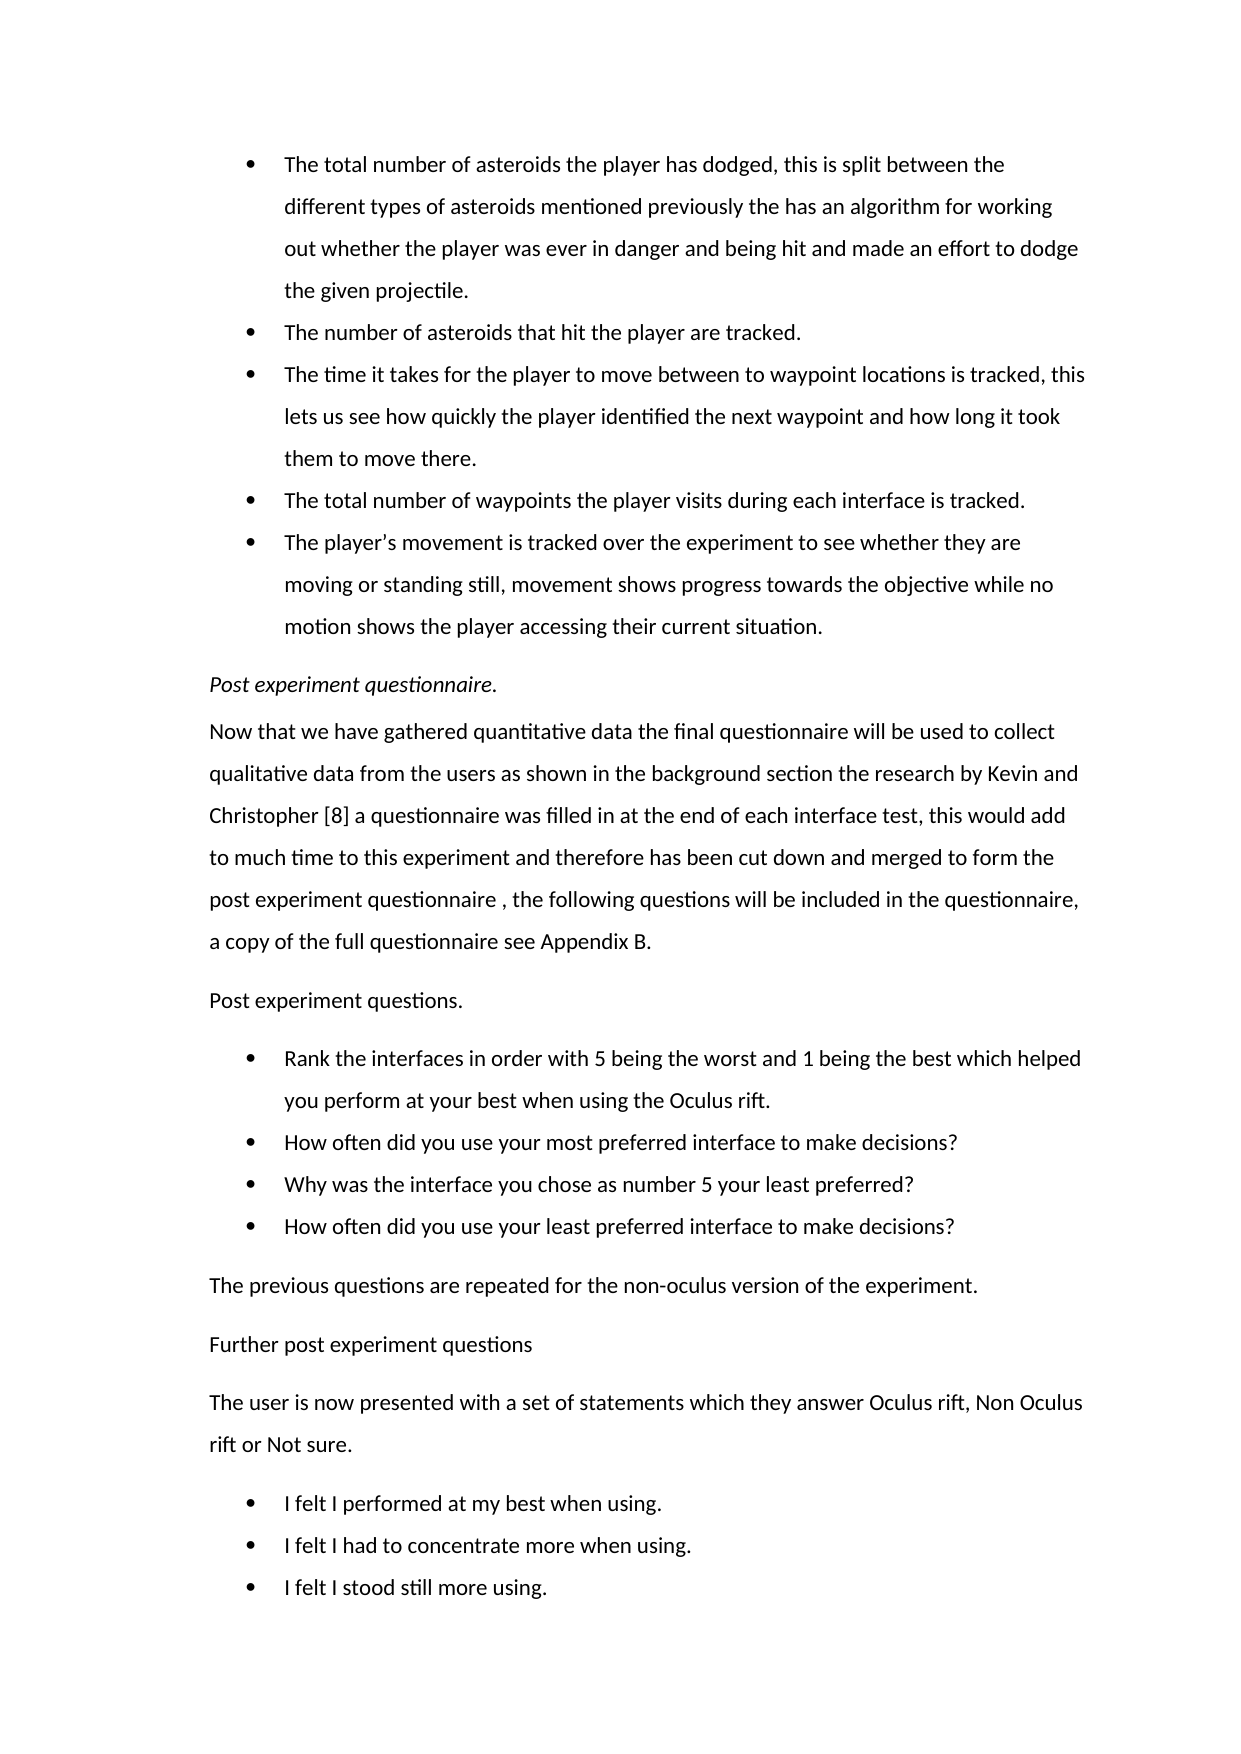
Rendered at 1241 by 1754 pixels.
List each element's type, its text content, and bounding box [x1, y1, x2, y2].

list The total number of waypoints the player visits during each interface is tracked. [247, 486, 1090, 514]
list The total number of asteroids the player has dodged, this is split between the different types of asteroids mentioned previously the has an algorithm for working out whether the player was ever in danger and being hit and made an effort to dodge the given projectile. [247, 150, 1090, 304]
list How often did you use your least preferred interface to make decisions? [247, 1212, 1090, 1240]
text The user is now presented with a set of statements which they answer Oculus rift, Non Oculus rift or Not sure. [209, 1388, 1090, 1458]
text Post experiment questions. [209, 986, 1090, 1014]
list The player’s movement is tracked over the experiment to see whether they are moving or standing still, movement shows progress towards the objective while no motion shows the player accessing their current situation. [247, 528, 1090, 640]
text Now that we have gathered quantitative data the final questionnaire will be used to collect qualitative data from the users as shown in the background section the research by Kevin and Christopher [8] a questionnaire was filled in at the end of each interface test, this would add to much time to this experiment and therefore has been cut down and merged to form the post experiment questionnaire , the following questions will be included in the questionnaire, a copy of the full questionnaire see Appendix B. [209, 717, 1090, 955]
subtitle Post experiment questionnaire. [209, 670, 1090, 698]
list How often did you use your most preferred interface to make decisions? [247, 1128, 1090, 1156]
list Rank the interfaces in order with 5 being the worst and 1 being the best which helped you perform at your best when using the Oculus rift. [247, 1044, 1090, 1114]
list I felt I stood still more using. [247, 1573, 1090, 1601]
list Why was the interface you chose as number 5 your least preferred? [247, 1170, 1090, 1198]
list The time it takes for the player to move between to waypoint locations is tracked, this lets us see how quickly the player identified the next waypoint and how long it took them to move there. [247, 360, 1090, 472]
text The previous questions are repeated for the non-oculus version of the experiment. [209, 1271, 1090, 1299]
text Further post experiment questions [209, 1330, 1090, 1358]
list The number of asteroids that hit the player are tracked. [247, 318, 1090, 346]
list I felt I performed at my best when using. [247, 1489, 1090, 1517]
list I felt I had to concentrate more when using. [247, 1531, 1090, 1559]
